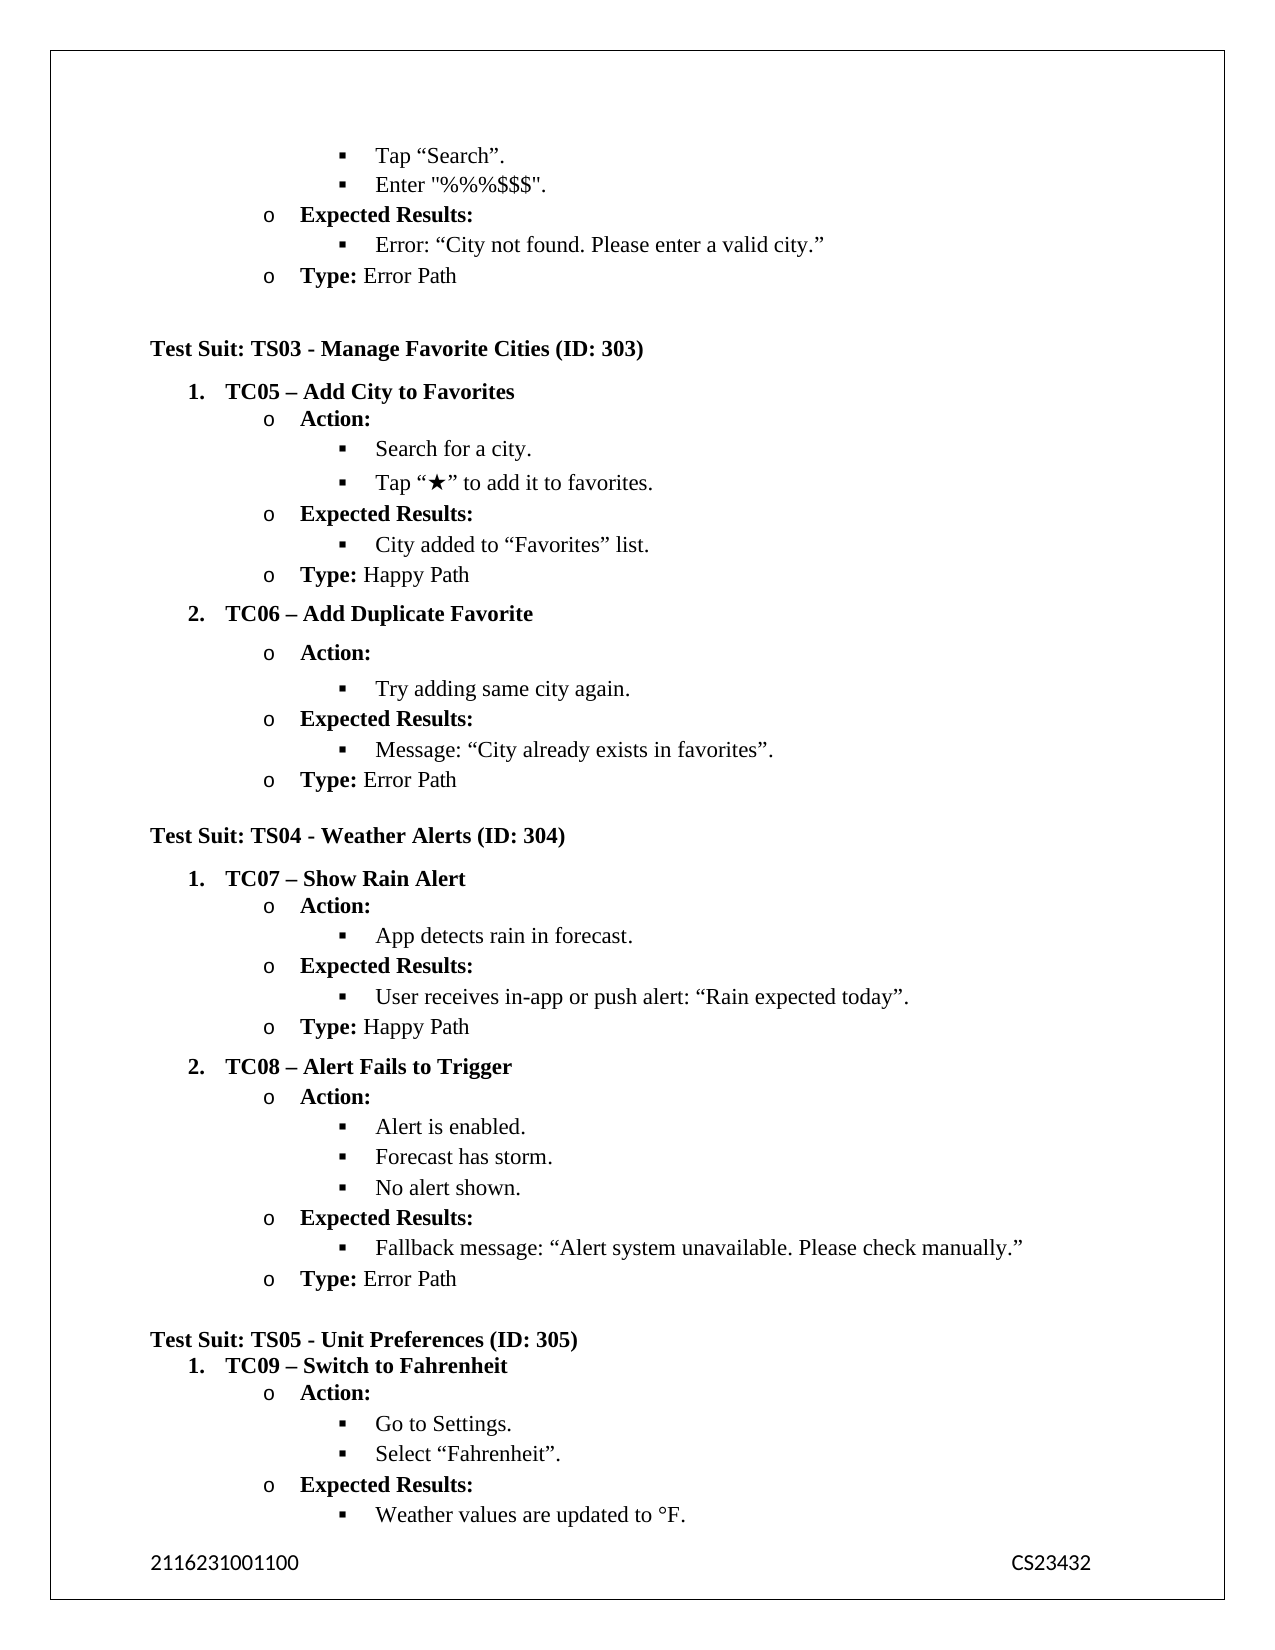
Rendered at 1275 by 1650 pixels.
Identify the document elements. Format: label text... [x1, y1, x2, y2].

list Forecast has storm. [338, 1143, 1162, 1170]
list Expected Results: [263, 501, 1162, 528]
list Expected Results: [263, 705, 1162, 732]
list City added to “Favorites” list. [338, 531, 1162, 557]
list Type: Happy Path [263, 1013, 1162, 1041]
list Type: Happy Path [263, 561, 1162, 588]
text Test Suit: TS04 - Weather Alerts (ID: 304) [150, 822, 1162, 849]
list Tap “Search”. [338, 142, 1162, 168]
list App detects rain in forecast. [338, 922, 1162, 948]
list Expected Results: [263, 1471, 1162, 1498]
list Type: Error Path [263, 1265, 1162, 1292]
list Fallback message: “Alert system unavailable. Please check manually.” [338, 1234, 1162, 1261]
list Type: Error Path [263, 766, 1162, 793]
list Alert is enabled. [338, 1113, 1162, 1139]
list Expected Results: [263, 201, 1162, 229]
list User receives in-app or push alert: “Rain expected today”. [338, 983, 1162, 1009]
list Error: “City not found. Please enter a valid city.” [338, 232, 1162, 258]
list Action: [263, 639, 1162, 666]
list Search for a city. [338, 435, 1162, 462]
list Action: [263, 1379, 1162, 1407]
text Test Suit: TS03 - Manage Favorite Cities (ID: 303) [150, 335, 1162, 362]
list TC07 – Show Rain Alert [188, 865, 1162, 892]
list Action: [263, 892, 1162, 919]
list Expected Results: [263, 952, 1162, 980]
list Try adding same city again. [338, 675, 1162, 701]
list TC05 – Add City to Favorites [188, 378, 1162, 405]
list Action: [263, 405, 1162, 433]
list Expected Results: [263, 1204, 1162, 1232]
list No alert shown. [338, 1173, 1162, 1200]
list Weather values are updated to °F. [338, 1501, 1162, 1527]
list Type: Error Path [263, 262, 1162, 290]
list Enter "%%%$$$". [338, 171, 1162, 197]
list Tap “★” to add it to favorites. [338, 465, 1162, 497]
list Select “Fahrenheit”. [338, 1440, 1162, 1467]
list TC09 – Switch to Fahrenheit [188, 1353, 1162, 1379]
list TC08 – Alert Fails to Trigger [188, 1053, 1162, 1079]
list Action: [263, 1083, 1162, 1111]
list TC06 – Add Duplicate Favorite [188, 600, 1162, 627]
text Test Suit: TS05 - Unit Preferences (ID: 305) [150, 1327, 1162, 1353]
list Message: “City already exists in favorites”. [338, 736, 1162, 762]
list Go to Settings. [338, 1410, 1162, 1436]
